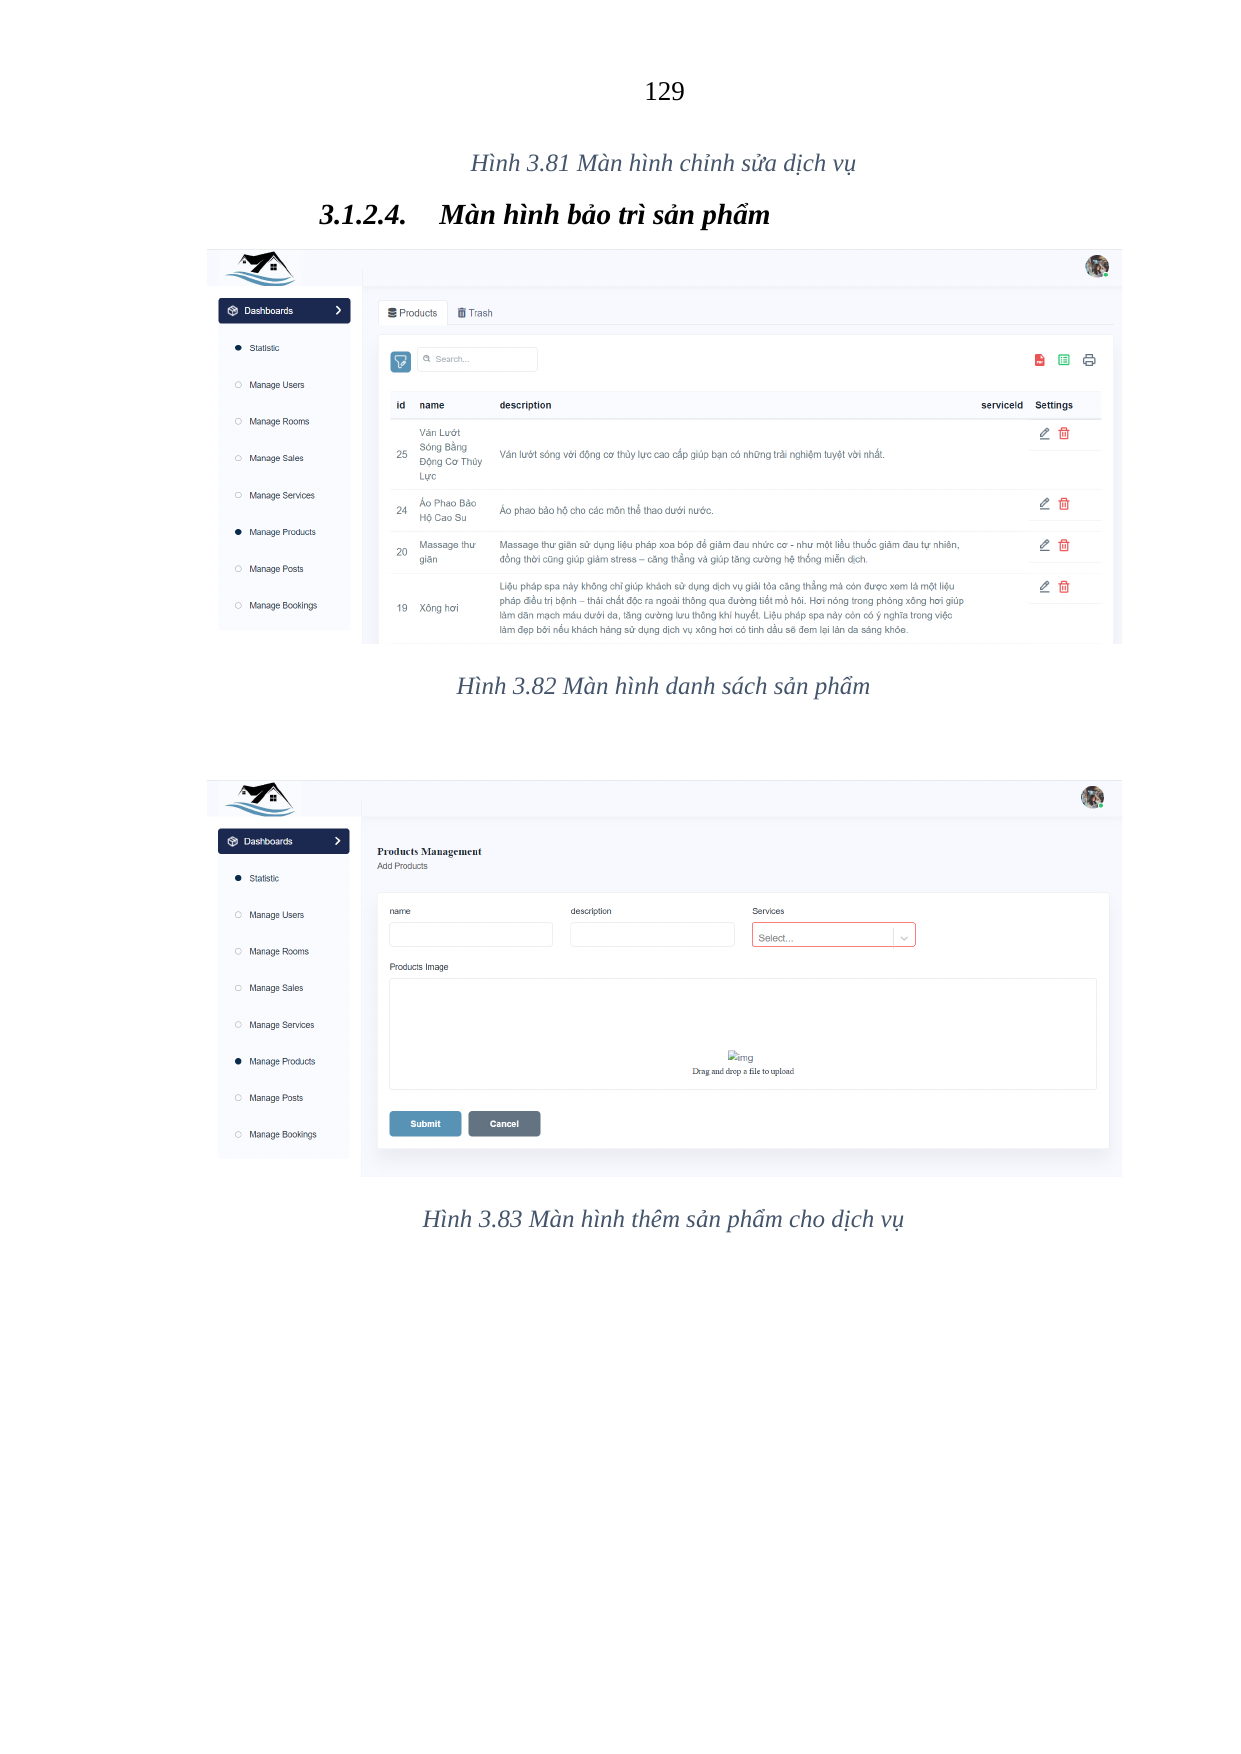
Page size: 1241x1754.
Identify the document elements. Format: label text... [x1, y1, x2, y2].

picture [206, 247, 1123, 644]
picture [206, 778, 1123, 1177]
subtitle Màn hình bảo trì sản phẩm [319, 197, 1122, 231]
